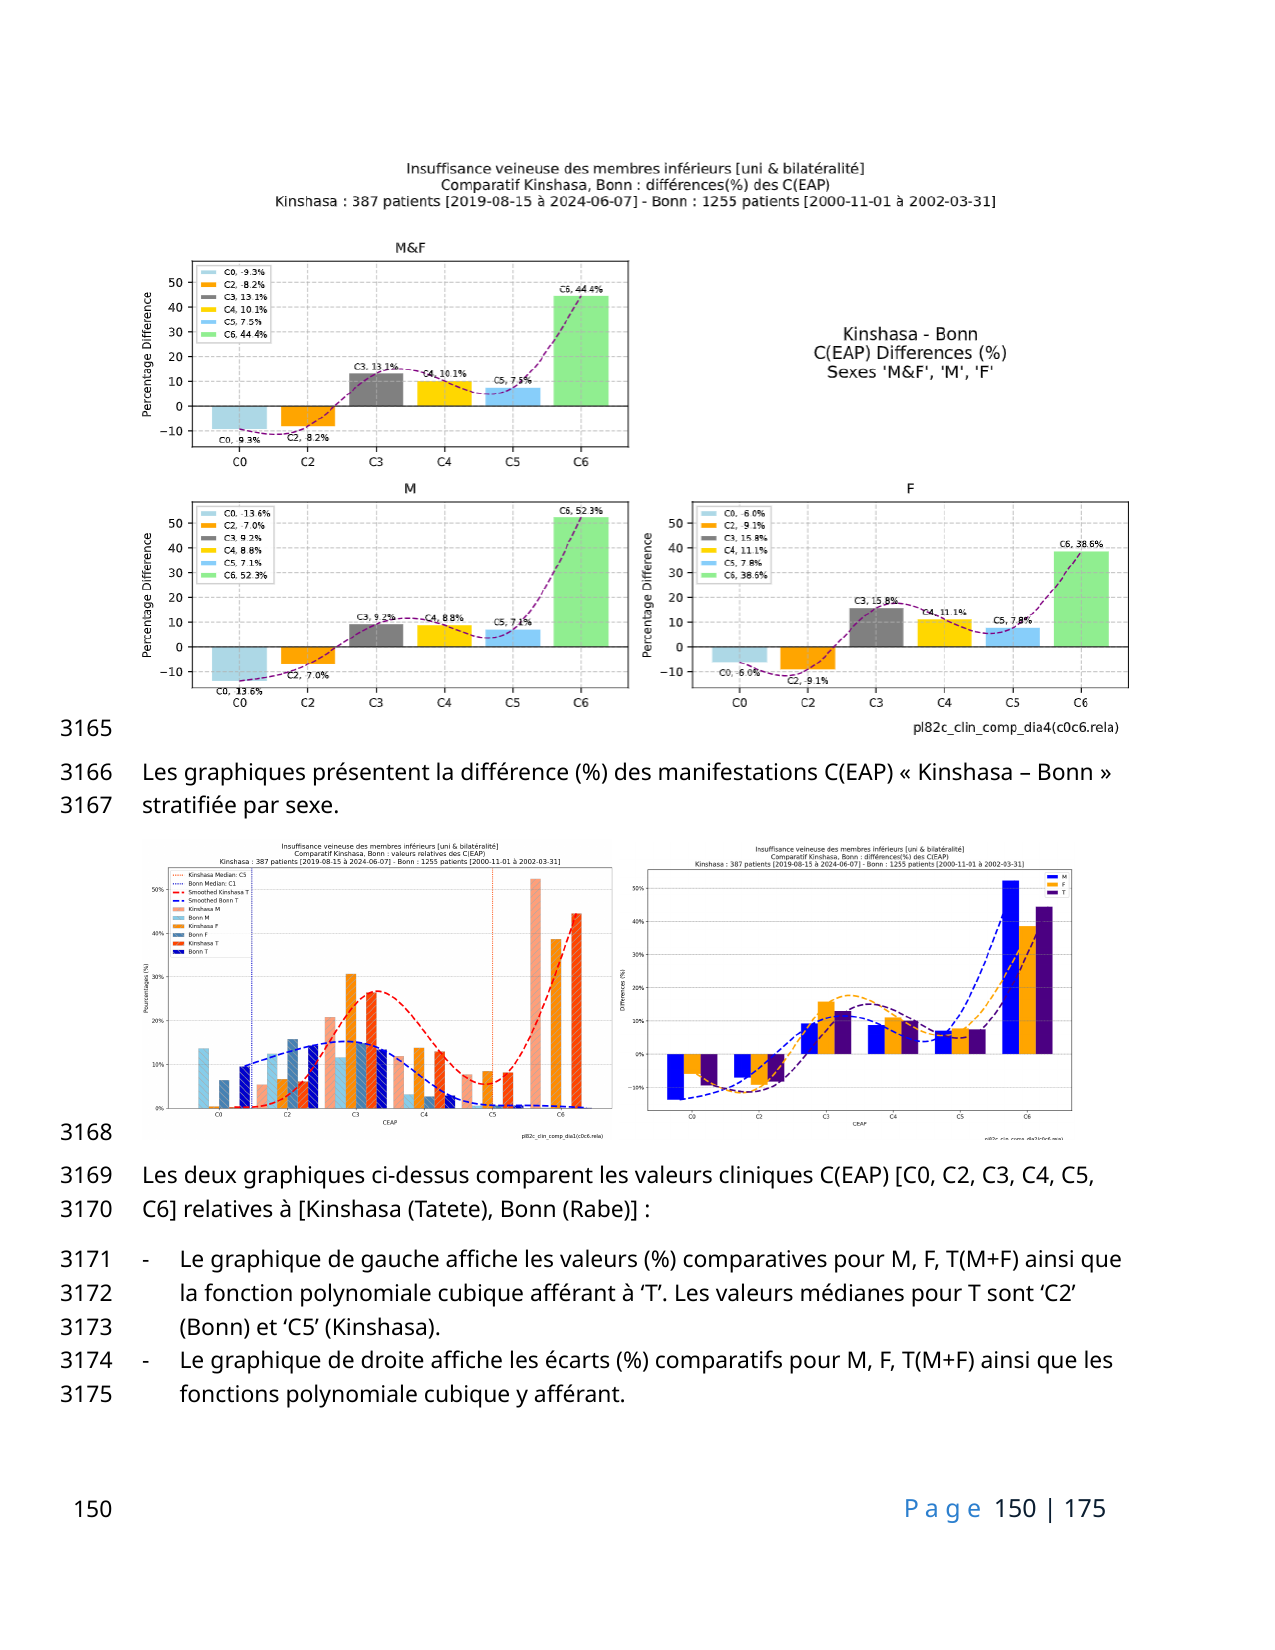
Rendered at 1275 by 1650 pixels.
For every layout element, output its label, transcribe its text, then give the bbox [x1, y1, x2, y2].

text Les graphiques présentent la différence (%) des manifestations C(EAP) « Kinshasa – Bonn » stratifiée par sexe. [142, 755, 1133, 820]
list Le graphique de gauche affiche les valeurs (%) comparatives pour M, F, T(M+F) ainsi que la fonction polynomiale cubique afférant à ‘T’. Les valeurs médianes pour T sont ‘C2’ (Bonn) et ‘C5’ (Kinshasa). [142, 1243, 1133, 1342]
picture [141, 150, 1134, 737]
picture [141, 839, 613, 1140]
picture [618, 842, 1075, 1140]
list Le graphique de droite affiche les écarts (%) comparatifs pour M, F, T(M+F) ainsi que les fonctions polynomiale cubique y afférant. [142, 1344, 1133, 1409]
text Les deux graphiques ci-dessus comparent les valeurs cliniques C(EAP) [C0, C2, C3, C4, C5, C6] relatives à [Kinshasa (Tatete), Bonn (Rabe)] : [142, 1159, 1133, 1224]
